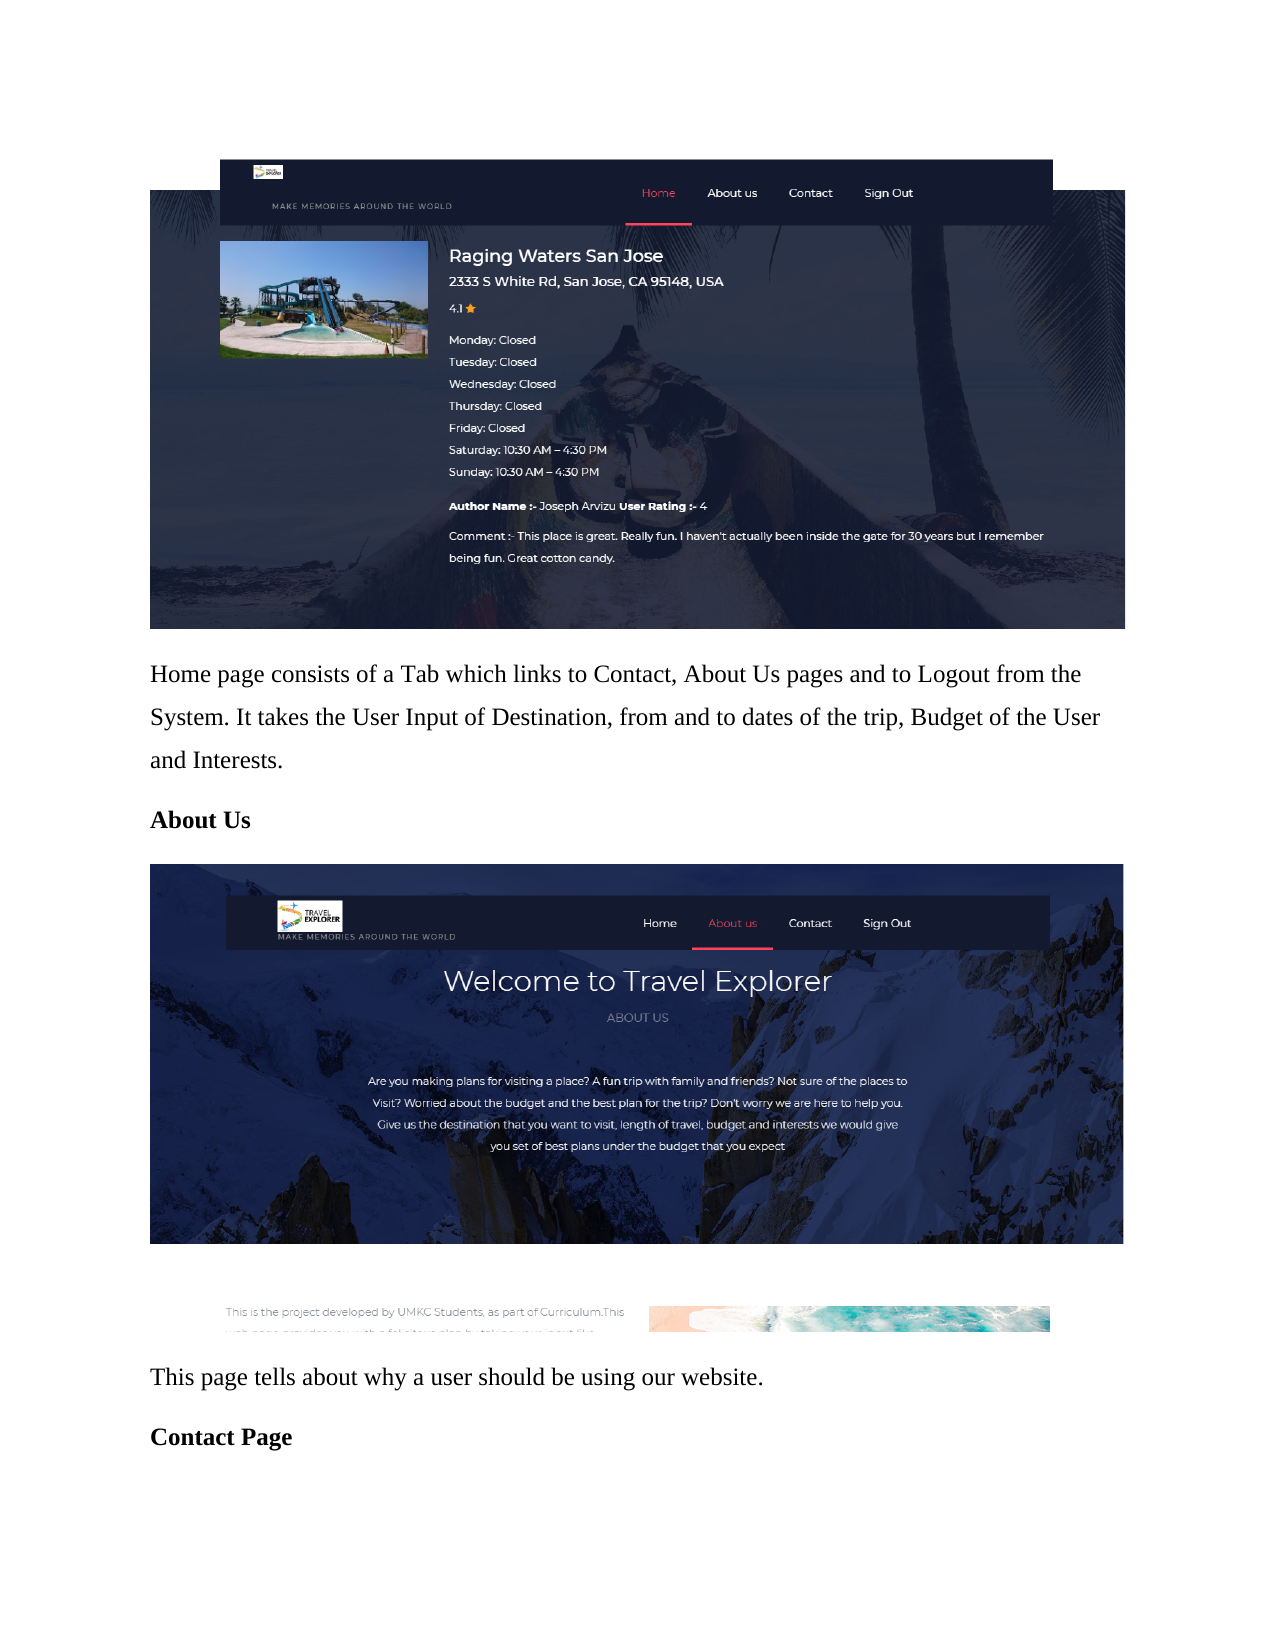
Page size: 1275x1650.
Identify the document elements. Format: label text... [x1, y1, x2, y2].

picture [150, 864, 1124, 1332]
text This page tells about why a user should be using our website. [150, 1362, 1125, 1391]
text About Us [150, 805, 1125, 833]
picture [150, 150, 1125, 629]
text Contact Page [150, 1422, 1125, 1451]
text Home page consists of a Tab which links to Contact, About Us pages and to Logout from the System. It takes the User Input of Destination, from and to dates of the trip, Budget of the User and Interests. [150, 659, 1125, 774]
